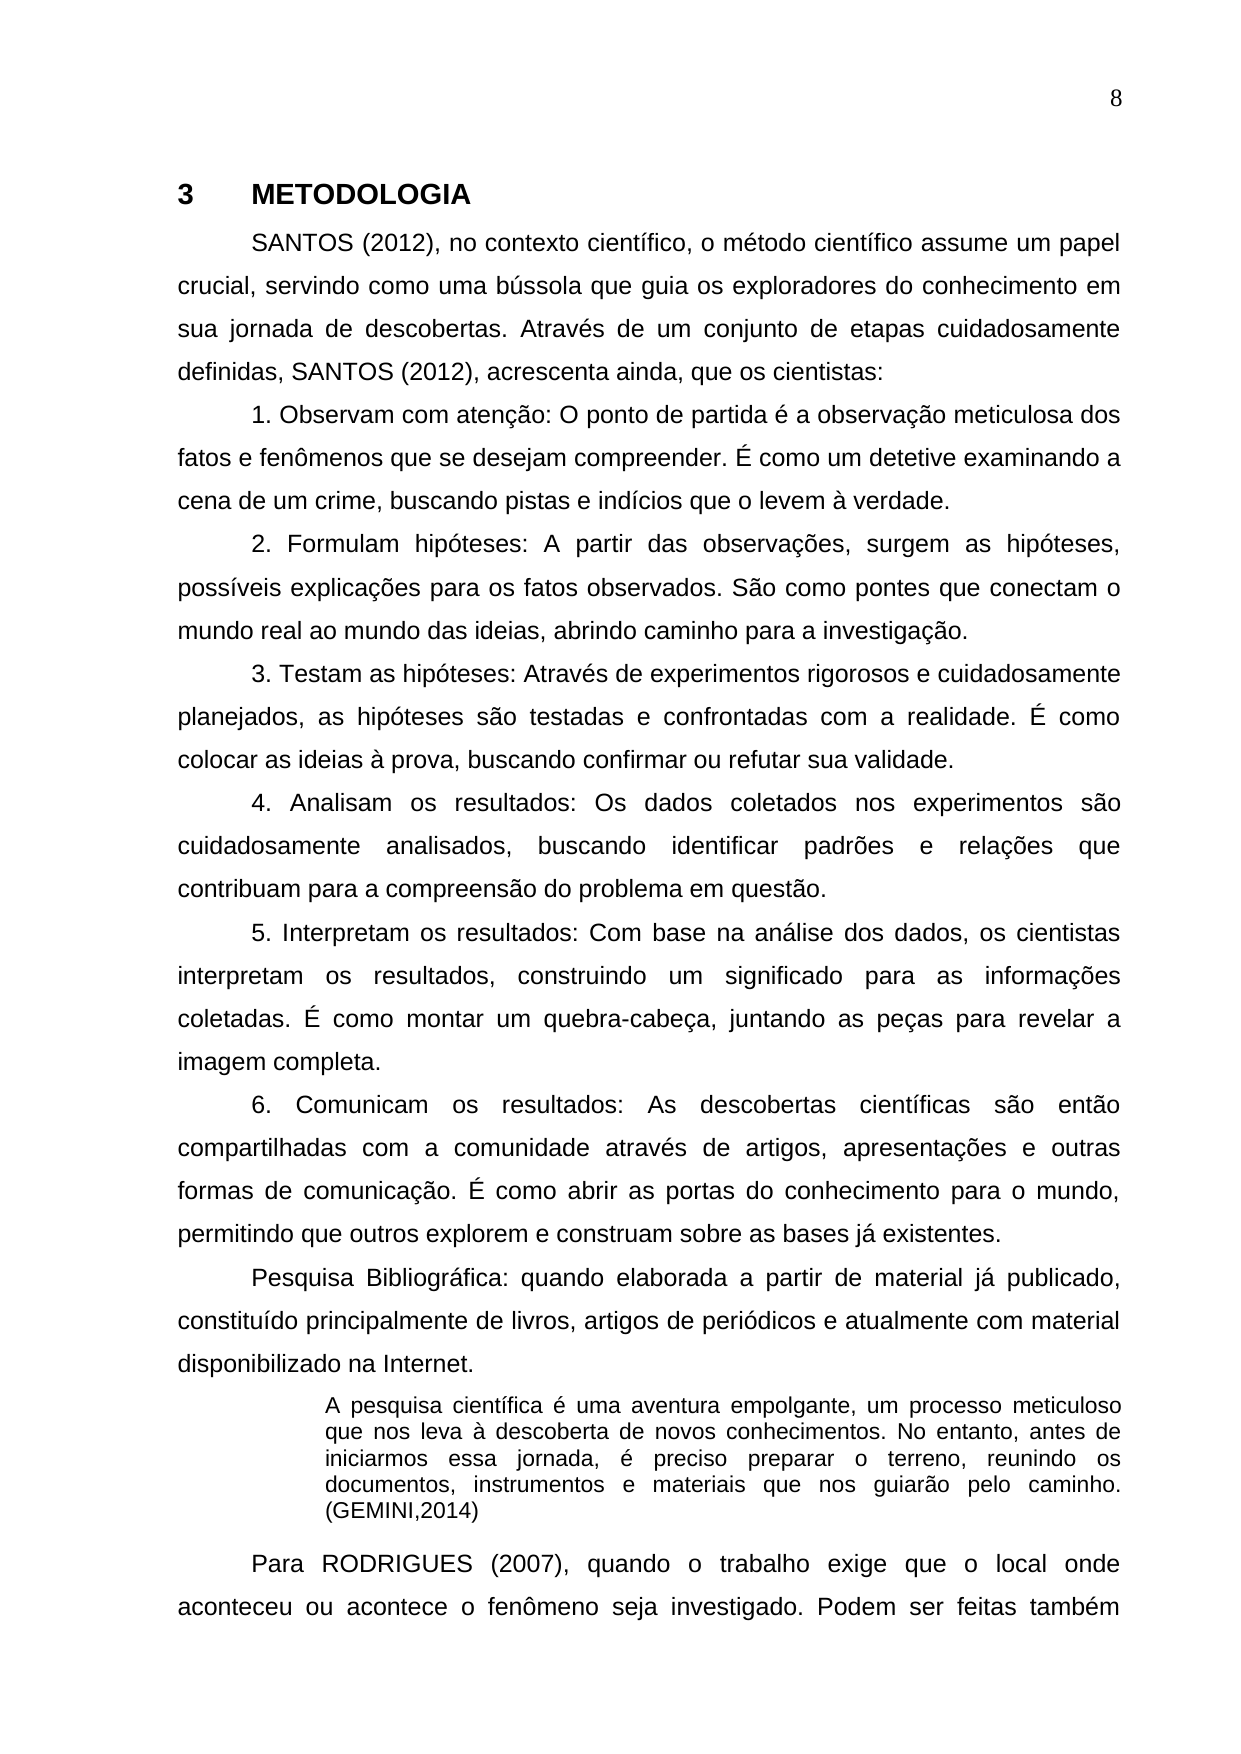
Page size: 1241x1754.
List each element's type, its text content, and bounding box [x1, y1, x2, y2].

text 1. Observam com atenção: O ponto de partida é a observação meticulosa dos fatos e fenômenos que se desejam compreender. É como um detetive examinando a cena de um crime, buscando pistas e indícios que o levem à verdade. [177, 400, 1122, 515]
text 6. Comunicam os resultados: As descobertas científicas são então compartilhadas com a comunidade através de artigos, apresentações e outras formas de comunicação. É como abrir as portas do conhecimento para o mundo, permitindo que outros explorem e construam sobre as bases já existentes. [177, 1090, 1122, 1248]
text 5. Interpretam os resultados: Com base na análise dos dados, os cientistas interpretam os resultados, construindo um significado para as informações coletadas. É como montar um quebra-cabeça, juntando as peças para revelar a imagem completa. [177, 917, 1122, 1076]
text A pesquisa científica é uma aventura empolgante, um processo meticuloso que nos leva à descoberta de novos conhecimentos. No entanto, antes de iniciarmos essa jornada, é preciso preparar o terreno, reunindo os documentos, instrumentos e materiais que nos guiarão pelo caminho. (GEMINI,2014) [325, 1392, 1122, 1524]
text SANTOS (2012), no contexto científico, o método científico assume um papel crucial, servindo como uma bússola que guia os exploradores do conhecimento em sua jornada de descobertas. Através de um conjunto de etapas cuidadosamente definidas, SANTOS (2012), acrescenta ainda, que os cientistas: [177, 227, 1122, 386]
text Pesquisa Bibliográfica: quando elaborada a partir de material já publicado, constituído principalmente de livros, artigos de periódicos e atualmente com material disponibilizado na Internet. [177, 1262, 1122, 1377]
text 3. Testam as hipóteses: Através de experimentos rigorosos e cuidadosamente planejados, as hipóteses são testadas e confrontadas com a realidade. É como colocar as ideias à prova, buscando confirmar ou refutar sua validade. [177, 659, 1122, 774]
text 2. Formulam hipóteses: A partir das observações, surgem as hipóteses, possíveis explicações para os fatos observados. São como pontes que conectam o mundo real ao mundo das ideias, abrindo caminho para a investigação. [177, 529, 1122, 644]
text 4. Analisam os resultados: Os dados coletados nos experimentos são cuidadosamente analisados, buscando identificar padrões e relações que contribuam para a compreensão do problema em questão. [177, 788, 1122, 903]
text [177, 1549, 1122, 1621]
subtitle 3 METODOLOGIA [177, 177, 1122, 211]
